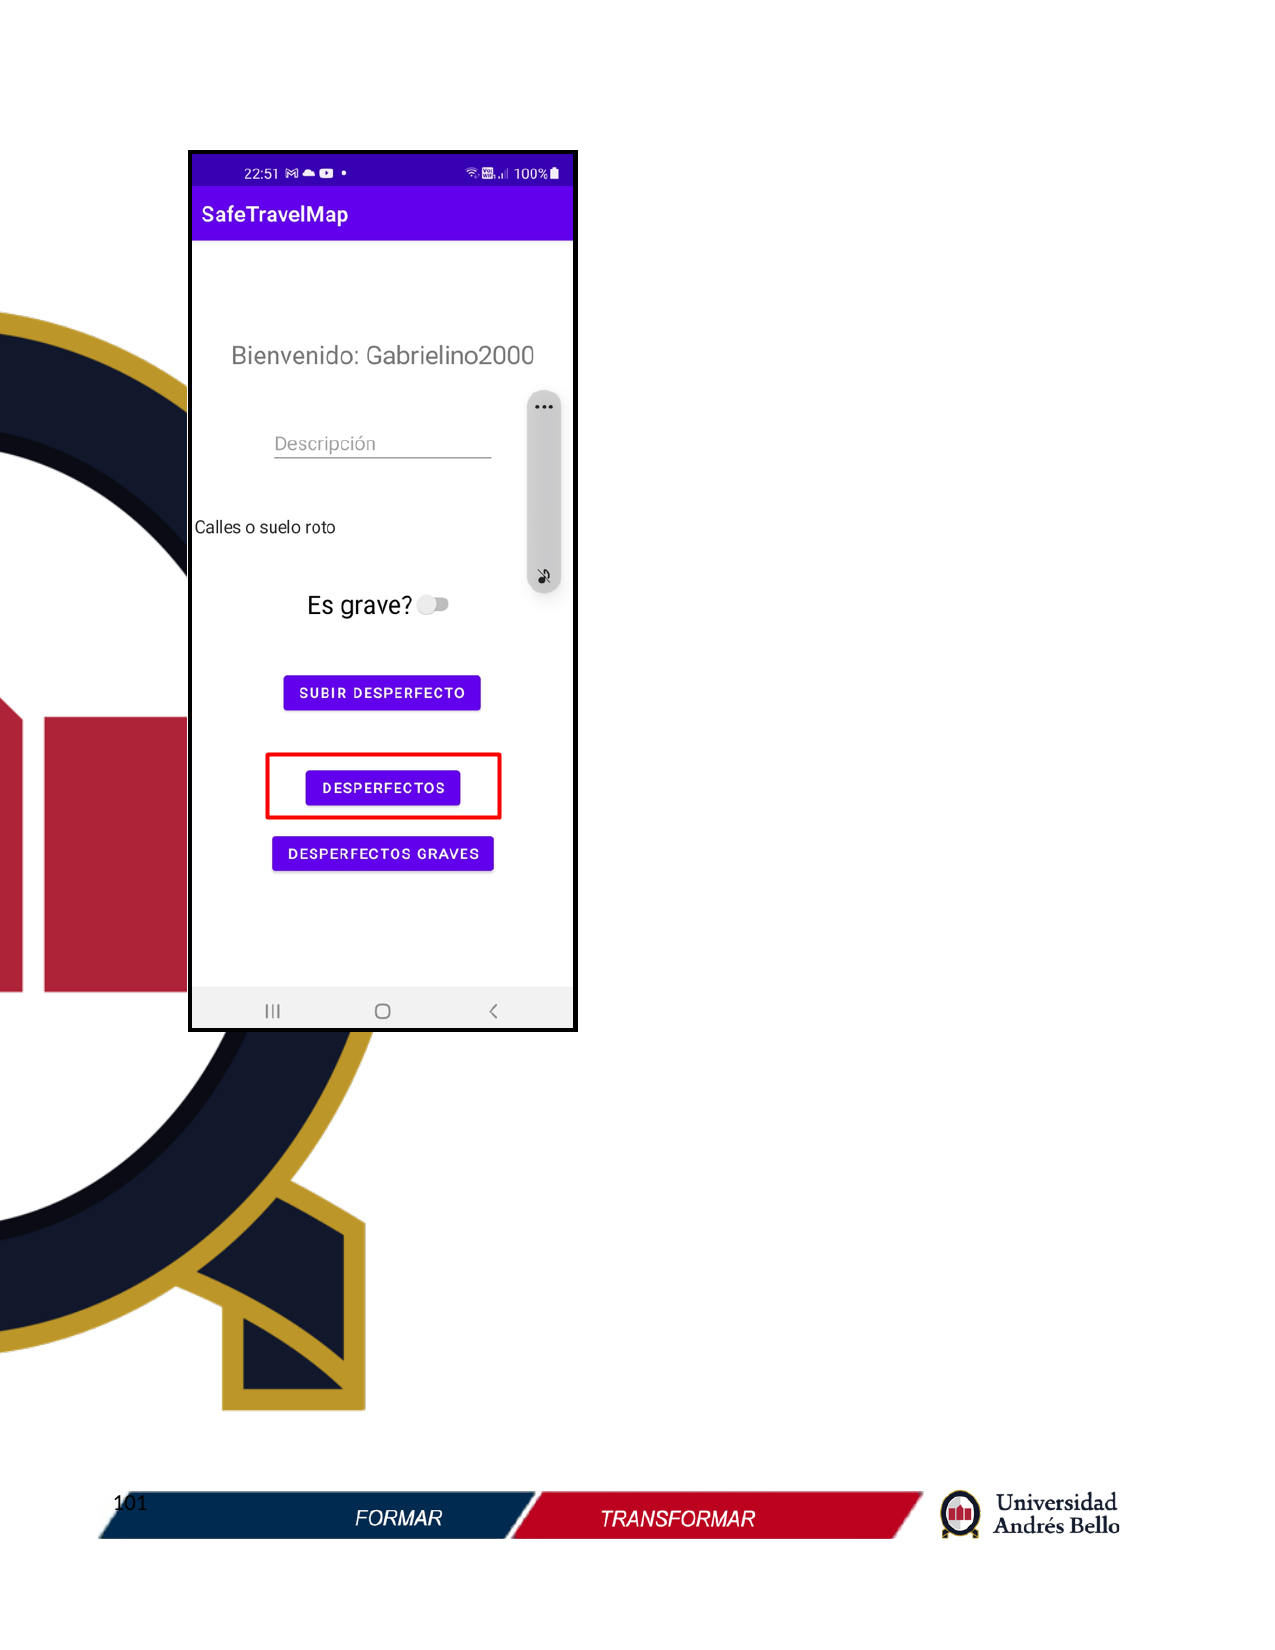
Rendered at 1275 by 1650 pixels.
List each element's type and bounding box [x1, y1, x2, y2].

picture [192, 154, 573, 1028]
picture [97, 1489, 1120, 1539]
picture [0, 299, 422, 1423]
